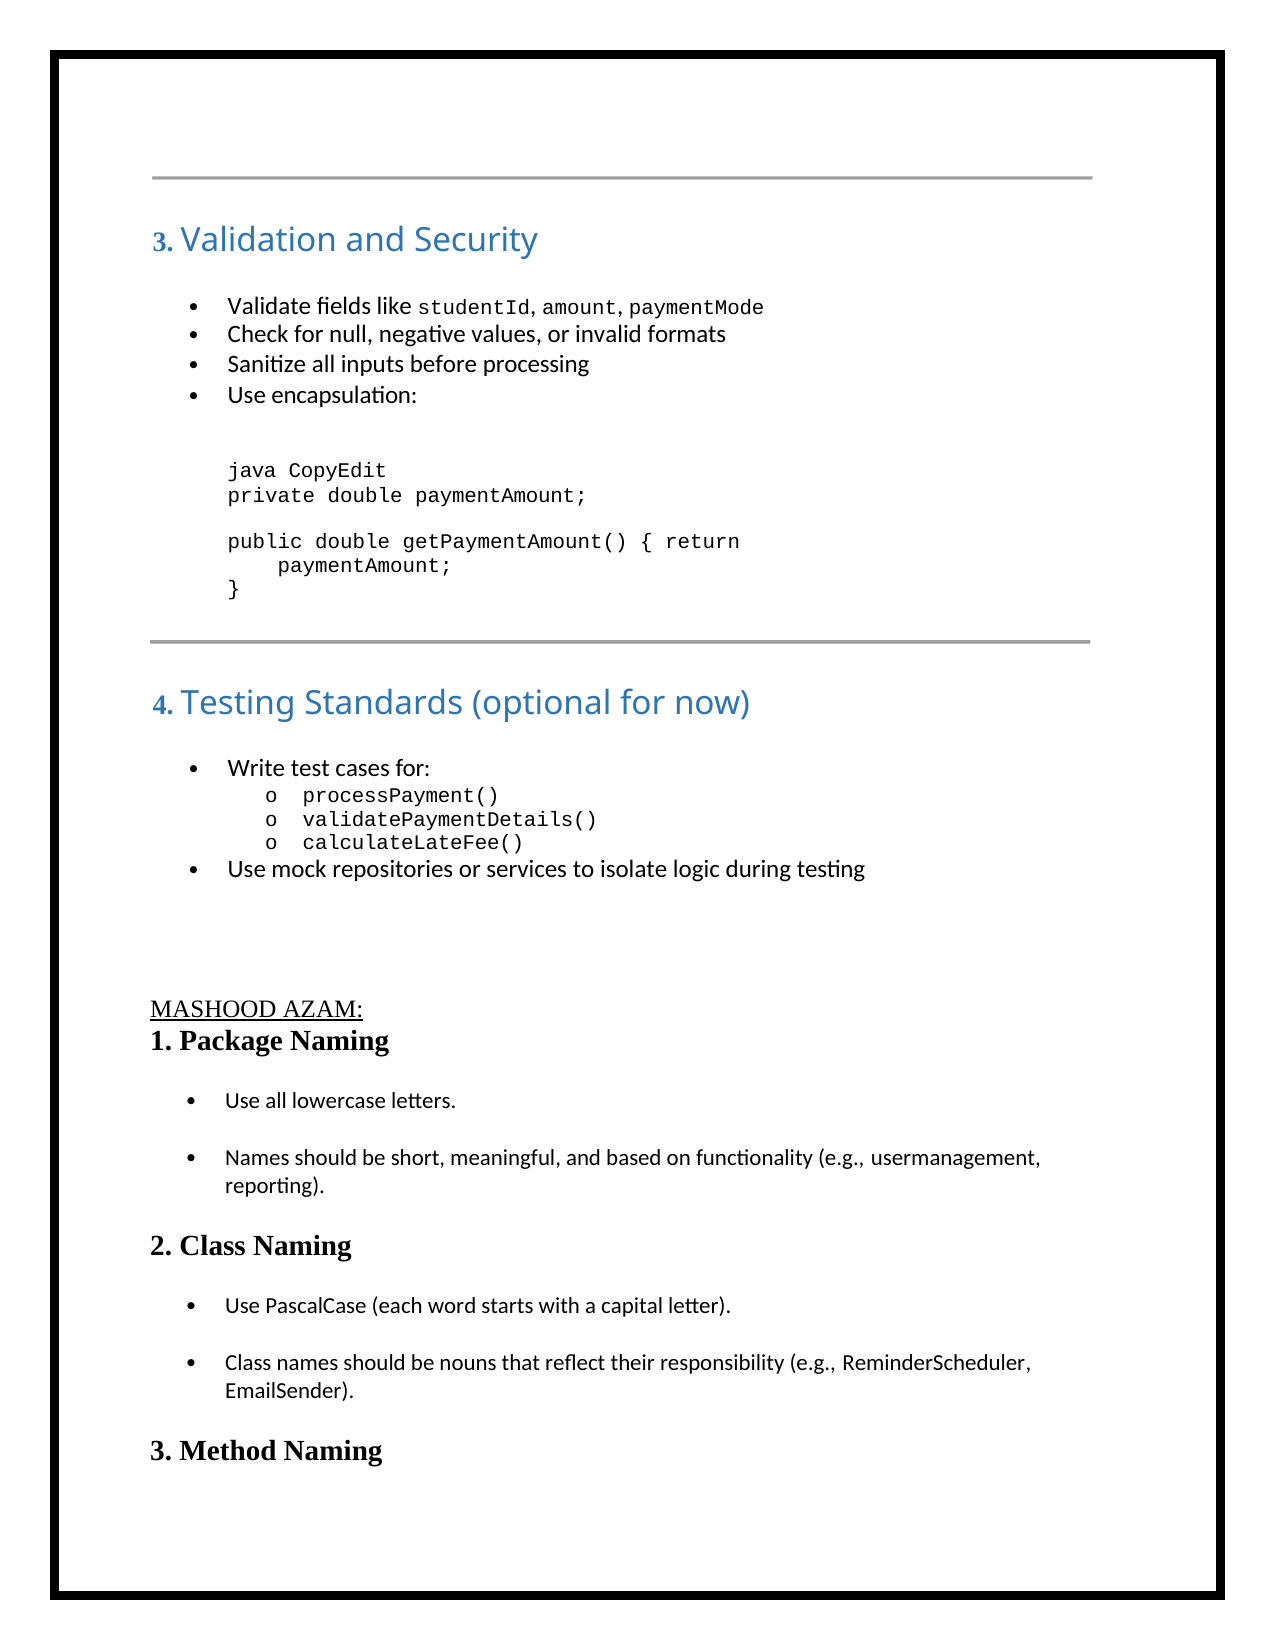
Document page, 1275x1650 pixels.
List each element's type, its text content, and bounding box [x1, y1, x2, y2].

subtitle MASHOOD AZAM: 1. Package Naming [150, 994, 1125, 1057]
list Sanitize all inputs before processing [190, 349, 1125, 379]
list processPayment() [265, 784, 1125, 808]
list Class names should be nouns that reflect their responsibility (e.g., ReminderScheduler, EmailSender). [187, 1348, 1125, 1404]
list Use PascalCase (each word starts with a capital letter). [187, 1291, 1125, 1319]
list Use all lowercase letters. [187, 1086, 1125, 1114]
list Check for null, negative values, or invalid formats [190, 320, 1125, 348]
subtitle Validation and Security [152, 216, 1125, 261]
text java CopyEdit [227, 460, 402, 484]
list Use mock repositories or services to isolate logic during testing [190, 854, 1125, 883]
list Use encapsulation: [190, 379, 1125, 410]
text public double getPaymentAmount() { return paymentAmount; [227, 531, 752, 578]
subtitle 2. Class Naming [150, 1228, 1125, 1262]
list Validate fields like studentId, amount, paymentMode [190, 291, 1125, 320]
list calculateLateFee() [265, 831, 1125, 854]
text } [227, 578, 1125, 602]
list Write test cases for: [190, 752, 1125, 783]
list Names should be short, meaningful, and based on functionality (e.g., usermanagement, reporting). [187, 1143, 1125, 1199]
list validatePaymentDetails() [265, 808, 1125, 831]
subtitle Testing Standards (optional for now) [152, 679, 1125, 724]
subtitle 3. Method Naming [150, 1433, 1125, 1467]
text private double paymentAmount; [227, 484, 1125, 507]
